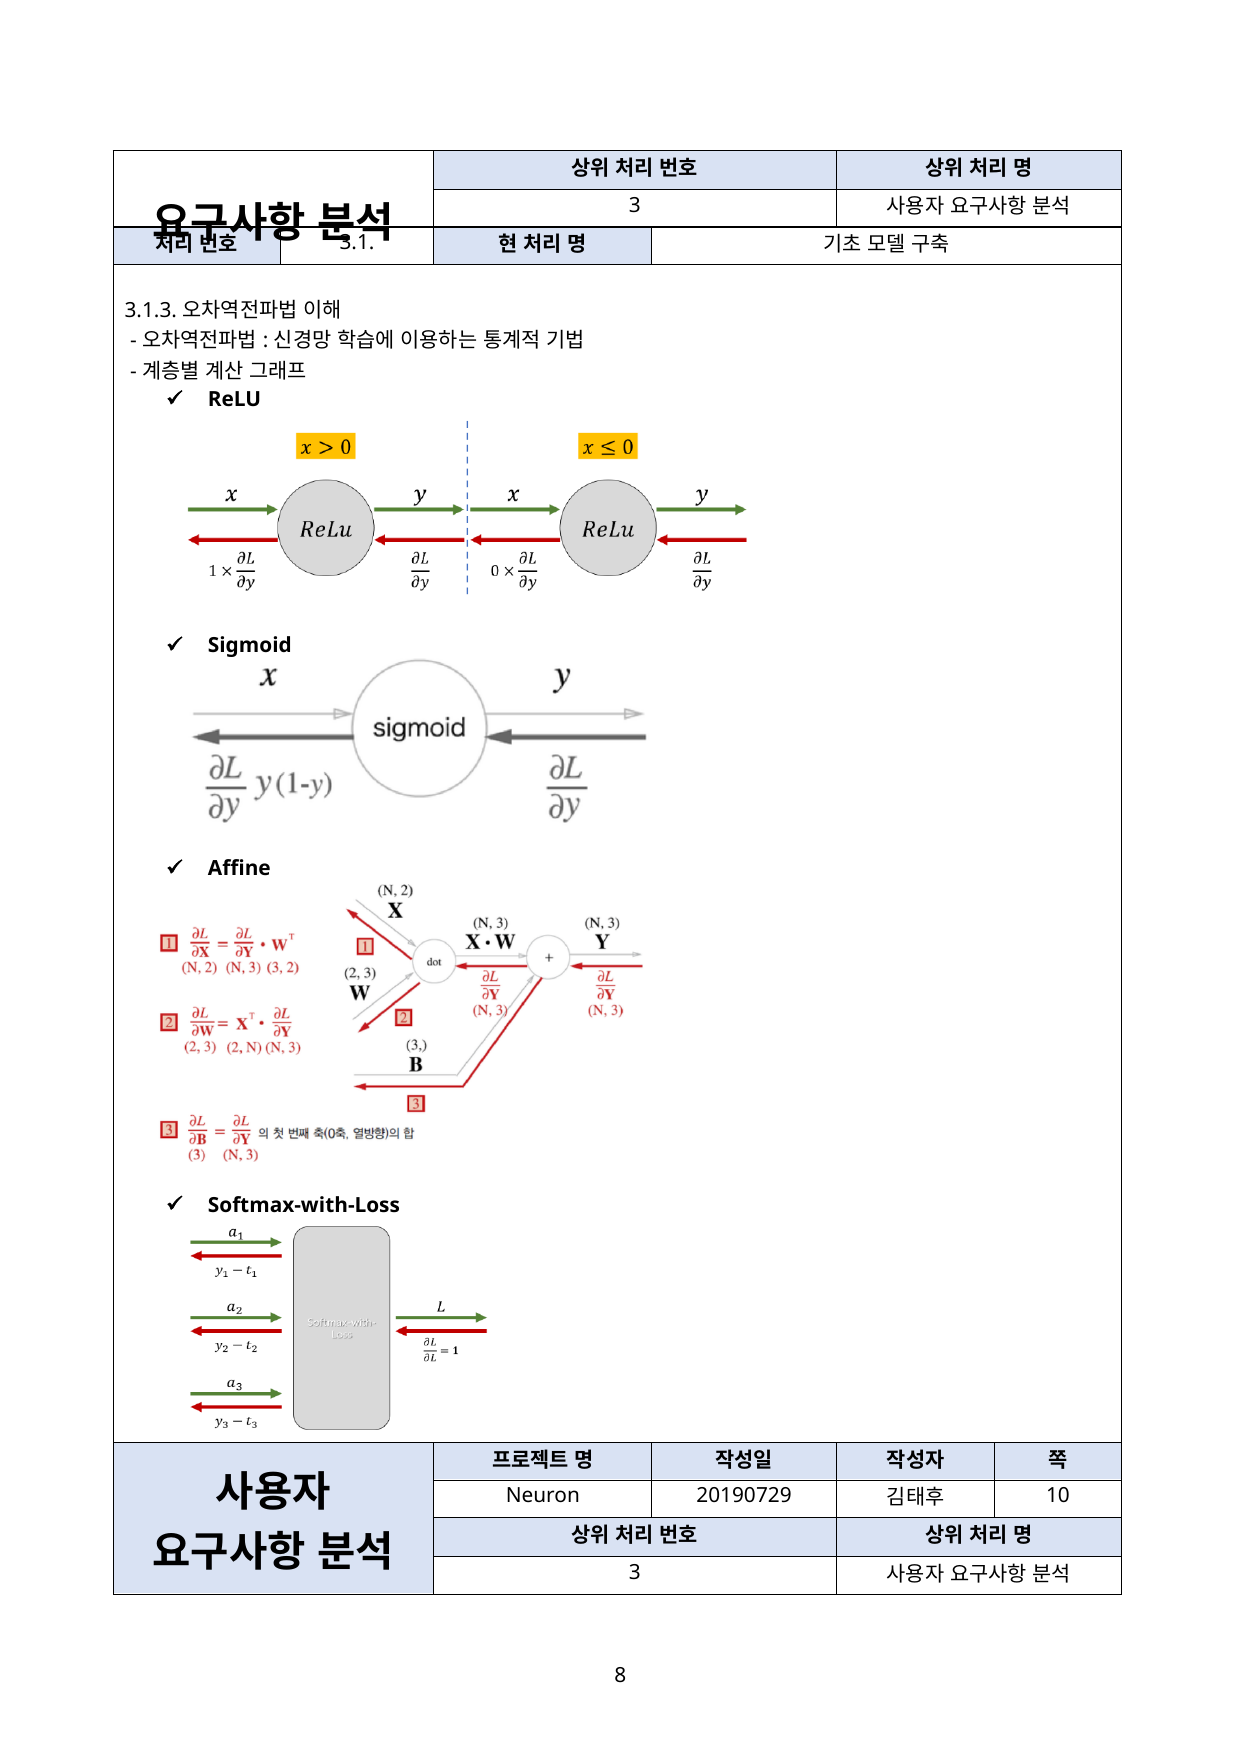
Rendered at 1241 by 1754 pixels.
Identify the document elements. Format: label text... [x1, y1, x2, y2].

table_cell 사용자 요구사항 분석 [114, 1443, 433, 1593]
table_cell 3 [434, 1557, 836, 1593]
table_cell 3.1.3. 오차역전파법 이해 - 오차역전파법 : 신경망 학습에 이용하는 통계적 기법 - 계층별 계산 그래프 ReLU Sigmoid Affine Softmax-with-Loss [114, 265, 1121, 1442]
table_cell 김태후 [837, 1481, 994, 1517]
table_cell 기초 모델 구축 [652, 228, 1121, 264]
table_cell 20190729 [652, 1481, 836, 1517]
table_cell 프로젝트 명 [434, 1443, 651, 1479]
picture [186, 658, 653, 826]
table_cell 작성일 [652, 1443, 836, 1479]
table_cell 사용자 요구사항 분석 [837, 1557, 1121, 1593]
table_cell 3 [434, 190, 836, 226]
table_cell 3.1. [281, 228, 433, 264]
picture [156, 882, 651, 1162]
table_cell 쪽 [995, 1443, 1121, 1479]
table_cell 상위 처리 명 [837, 1518, 1121, 1556]
picture [186, 412, 749, 602]
table_cell 상위 처리 명 [837, 151, 1121, 189]
table_cell 상위 처리 번호 [434, 151, 836, 189]
table_cell 사용자 요구사항 분석 [837, 190, 1121, 226]
table_cell 작성자 [837, 1443, 994, 1479]
table_cell 10 [995, 1481, 1121, 1517]
table_cell 현 처리 명 [434, 228, 651, 264]
table_cell Neuron [434, 1481, 651, 1517]
picture [186, 1218, 494, 1442]
table_cell 상위 처리 번호 [434, 1518, 836, 1556]
table_cell 처리 번호 [114, 228, 280, 264]
